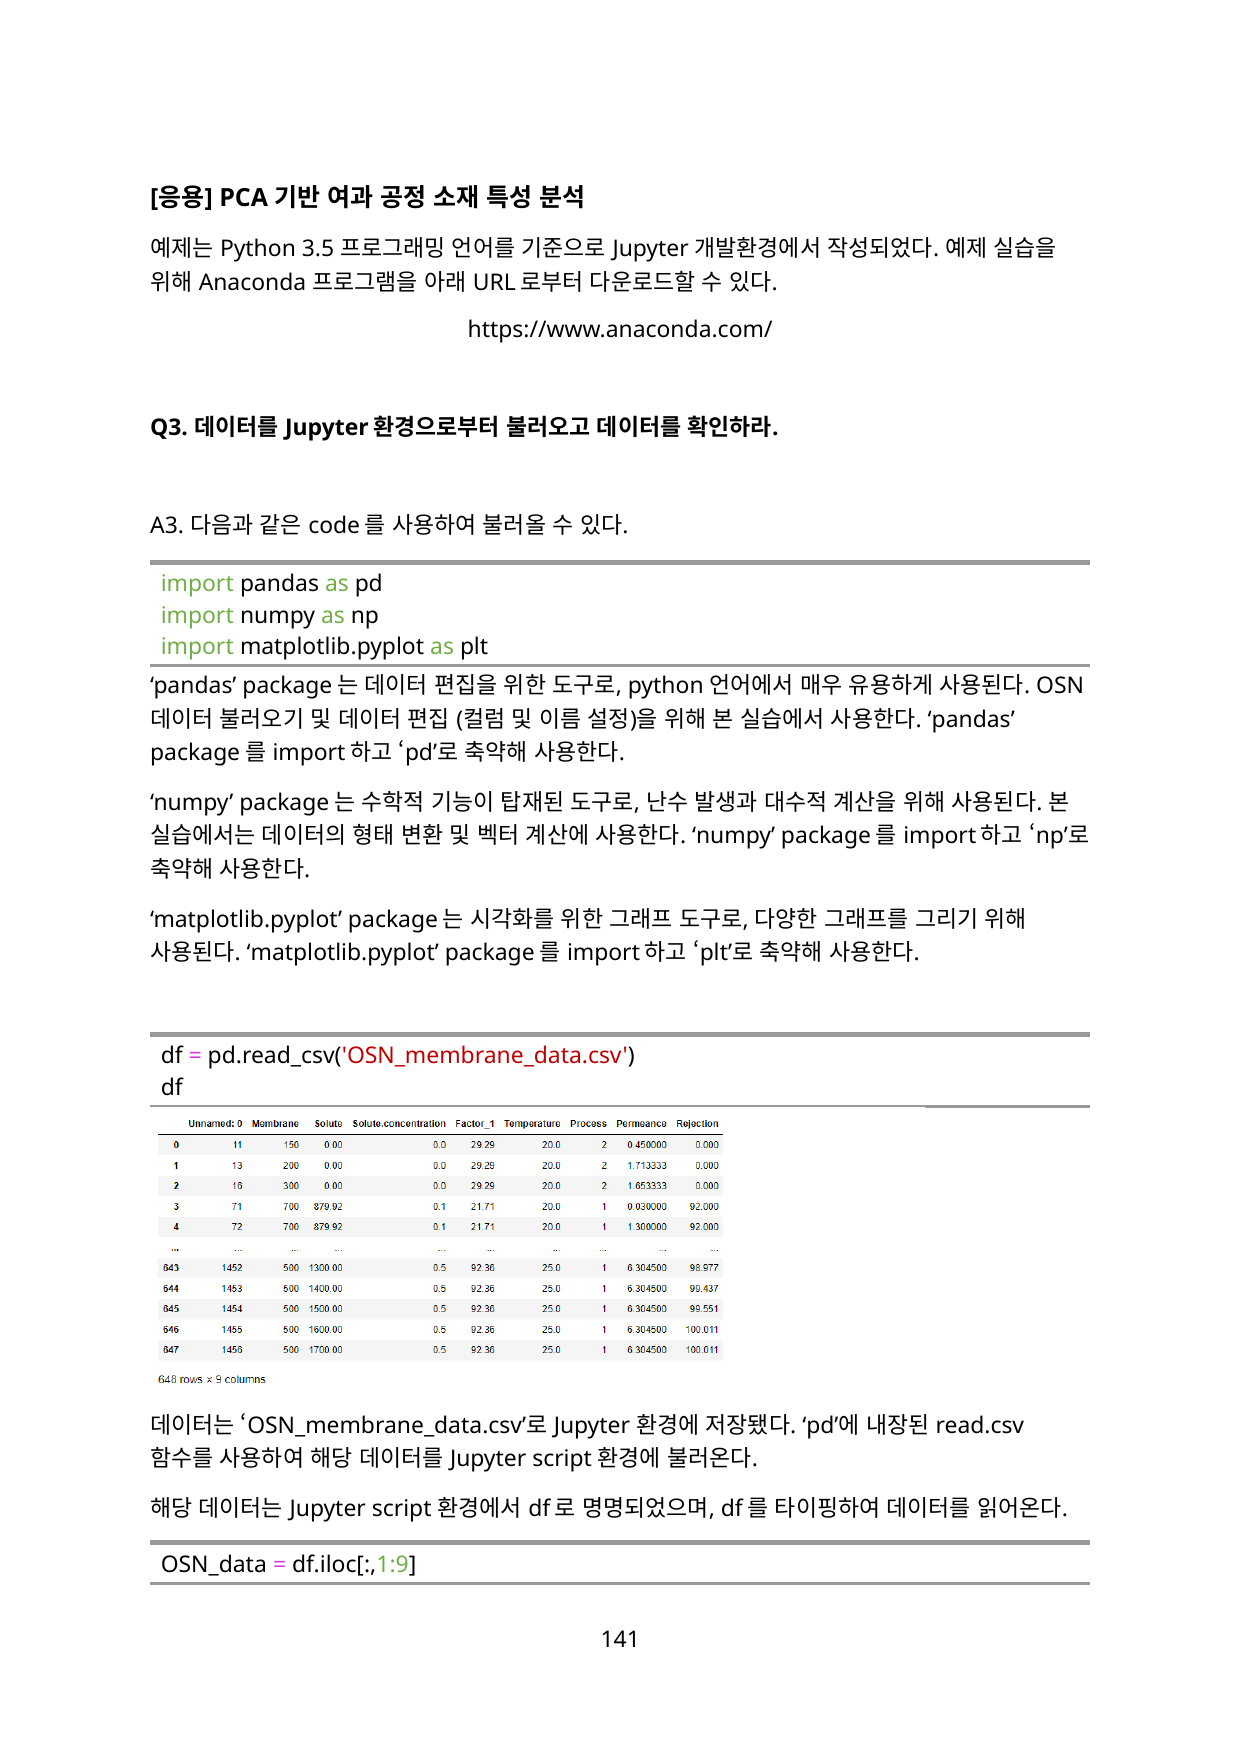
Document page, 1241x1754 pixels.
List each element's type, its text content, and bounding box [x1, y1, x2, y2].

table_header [150, 1545, 1090, 1582]
text ‘pandas’ package는 데이터 편집을 위한 도구로, python 언어에서 매우 유용하게 사용된다. OSN 데이터 불러오기 및 데이터 편집 (컬럼 및 이름 설정)을 위해 본 실습에서 사용한다. ‘pandas’ package를 import하고 ‘pd’로 축약해 사용한다. [150, 667, 1090, 767]
table_header import pandas as pd import numpy as np import matplotlib.pyplot as plt [150, 565, 1090, 664]
picture [150, 1107, 925, 1390]
text 다음과 같은 code를 사용하여 불러올 수 있다. [150, 507, 1090, 541]
text 데이터는 ‘OSN_membrane_data.csv’로 Jupyter 환경에 저장됐다. ‘pd’에 내장된 read.csv 함수를 사용하여 해당 데이터를 Jupyter script 환경에 불러온다. [150, 1407, 1090, 1473]
subtitle [응용] PCA 기반 여과 공정 소재 특성 분석 [150, 177, 1090, 213]
table_header df = pd.read_csv('OSN_membrane_data.csv') df [150, 1037, 1090, 1105]
text 해당 데이터는 Jupyter script 환경에서 df로 명명되었으며, df를 타이핑하여 데이터를 읽어온다. [150, 1490, 1090, 1523]
list 데이터를 Jupyter환경으로부터 불러오고 데이터를 확인하라. [150, 409, 1090, 443]
text ‘matplotlib.pyplot’ package는 시각화를 위한 그래프 도구로, 다양한 그래프를 그리기 위해 사용된다. ‘matplotlib.pyplot’ package를 import하고 ‘plt’로 축약해 사용한다. [150, 901, 1090, 967]
text https://www.anaconda.com/ [150, 313, 1090, 345]
text ‘numpy’ package는 수학적 기능이 탑재된 도구로, 난수 발생과 대수적 계산을 위해 사용된다. 본 실습에서는 데이터의 형태 변환 및 벡터 계산에 사용한다. ‘numpy’ package를 import하고 ‘np’로 축약해 사용한다. [150, 784, 1090, 884]
text 예제는 Python 3.5 프로그래밍 언어를 기준으로 Jupyter 개발환경에서 작성되었다. 예제 실습을 위해 Anaconda 프로그램을 아래 URL로부터 다운로드할 수 있다. [150, 230, 1090, 297]
